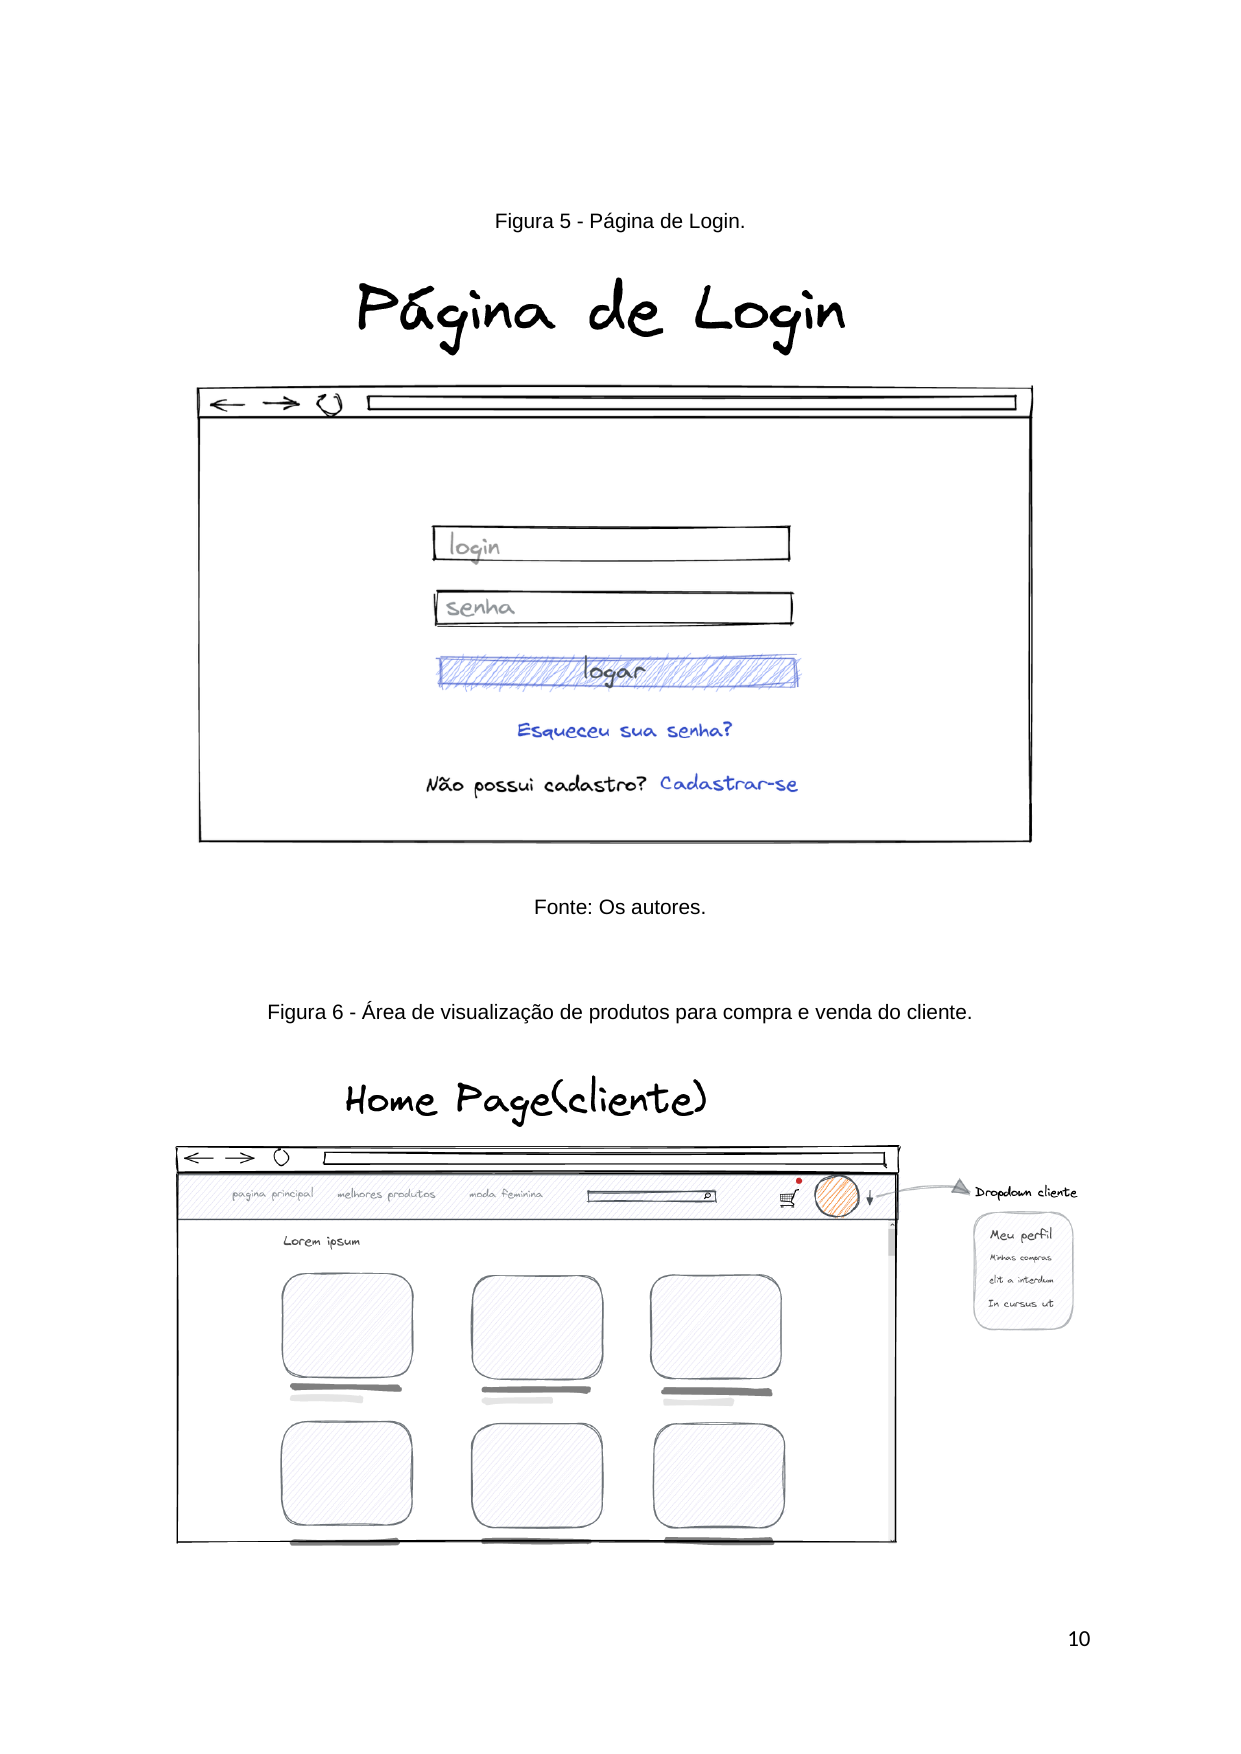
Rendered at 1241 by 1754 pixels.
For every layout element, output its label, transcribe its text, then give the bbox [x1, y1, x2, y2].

picture [150, 1052, 1104, 1561]
text Figura 6 - Área de visualização de produtos para compra e venda do cliente. [150, 1000, 1090, 1024]
text Fonte: Os autores. [150, 895, 1090, 919]
picture [150, 261, 1094, 865]
text Figura 5 - Página de Login. [150, 209, 1090, 233]
